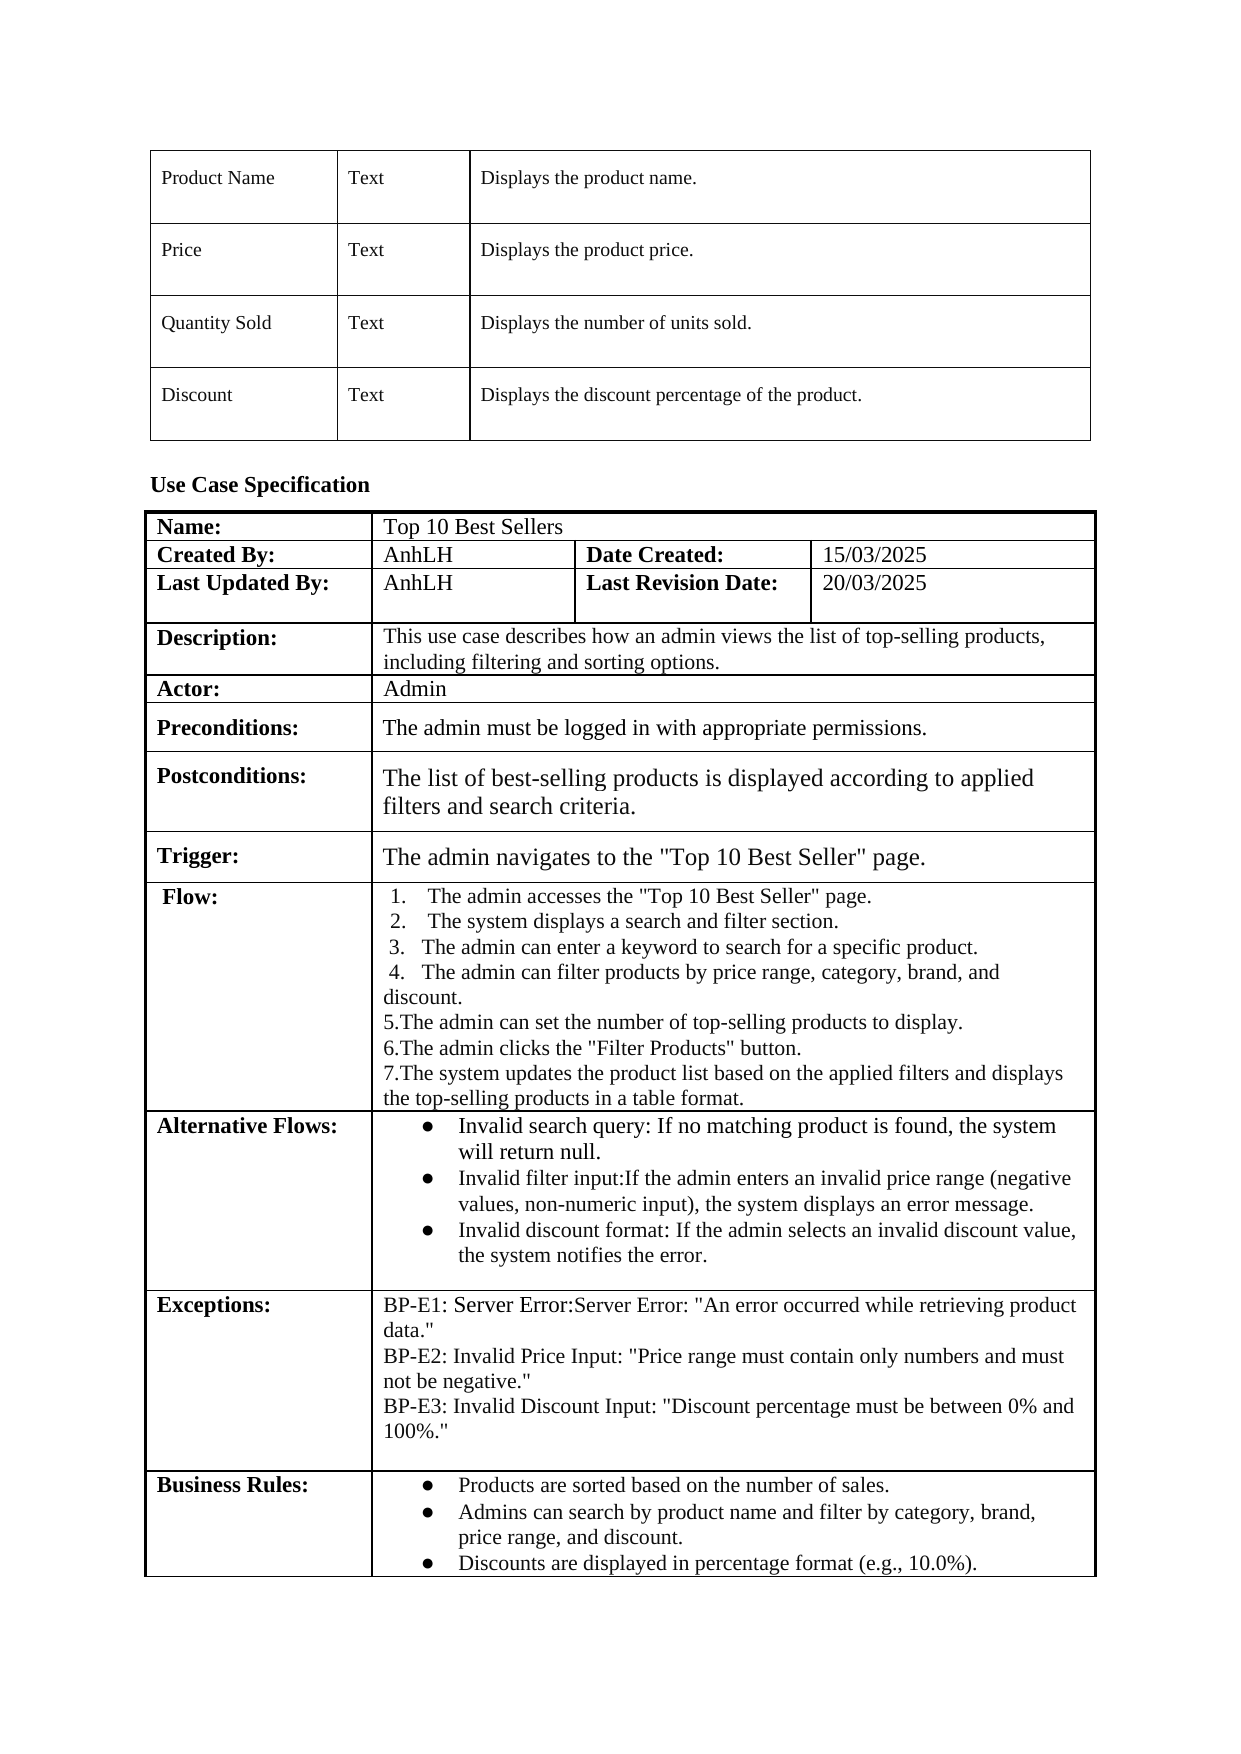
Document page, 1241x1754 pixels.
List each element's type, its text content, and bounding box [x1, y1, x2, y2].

table_cell Preconditions: [147, 703, 371, 751]
table_cell Product Name [151, 151, 337, 222]
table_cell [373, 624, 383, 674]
table_cell Trigger: [147, 832, 371, 882]
table_cell Date Created: [576, 541, 810, 568]
table_header Top 10 Best Sellers [373, 514, 1094, 540]
table_cell AnhLH [373, 541, 574, 568]
table_cell Postconditions: [147, 752, 371, 831]
table_cell Alternative Flows: [147, 1112, 371, 1289]
table_cell Flow: [147, 883, 371, 1110]
table_cell Created By: [147, 541, 371, 568]
table_cell Description: [147, 624, 371, 674]
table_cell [373, 1472, 1094, 1576]
table_cell Last Updated By: [147, 569, 371, 622]
table_cell Business Rules: [147, 1472, 371, 1576]
table_cell Invalid search query: If no matching product is found, the system will return null. Invalid filter input:If the admin enters an invalid price range (negative values, non-numeric input), the system displays an error message. Invalid discount format: If the admin selects an invalid discount value, the system notifies the error. [373, 1112, 1094, 1289]
table_cell Text [338, 368, 469, 439]
table_cell 15/03/2025 [812, 541, 1094, 568]
table_header Name: [147, 514, 371, 540]
table_cell Displays the product name. [471, 151, 1090, 222]
table_cell Quantity Sold [151, 296, 337, 367]
table_cell The admin navigates to the "Top 10 Best Seller" page. [373, 832, 1094, 882]
table_cell The admin accesses the "Top 10 Best Seller" page. The system displays a search and filter section. 3. The admin can enter a keyword to search for a specific product. 4. The admin can filter products by price range, category, brand, and discount. 5.The admin can set the number of top-selling products to display. 6.The admin clicks the "Filter Products" button. 7.The system updates the product list based on the applied filters and displays the top-selling products in a table format. [373, 883, 1094, 1110]
table_cell 20/03/2025 [812, 569, 1094, 622]
table_cell The list of best-selling products is displayed according to applied filters and search criteria. [373, 752, 1094, 831]
table_cell Admin [373, 676, 1094, 702]
table_cell Text [338, 296, 469, 367]
text Use Case Specification [150, 471, 1090, 497]
table_cell Discount [151, 368, 337, 439]
table_cell Displays the discount percentage of the product. [471, 368, 1090, 439]
table_cell Last Revision Date: [576, 569, 810, 622]
table_cell Displays the product price. [471, 224, 1090, 295]
table_cell Exceptions: [147, 1291, 371, 1470]
table_cell Displays the number of units sold. [471, 296, 1090, 367]
table_cell Text [338, 224, 469, 295]
table_cell AnhLH [373, 569, 574, 622]
table_cell BP-E1: Server Error:Server Error: "An error occurred while retrieving product data." BP-E2: Invalid Price Input: "Price range must contain only numbers and must not be negative." BP-E3: Invalid Discount Input: "Discount percentage must be between 0% and 100%." [373, 1291, 1094, 1470]
table_cell The admin must be logged in with appropriate permissions. [373, 703, 1094, 751]
table_cell This use case describes how an admin views the list of top-selling products, including filtering and sorting options. [720, 624, 1094, 674]
table_cell Text [338, 151, 469, 222]
table_cell Price [151, 224, 337, 295]
table_cell Actor: [147, 676, 371, 702]
